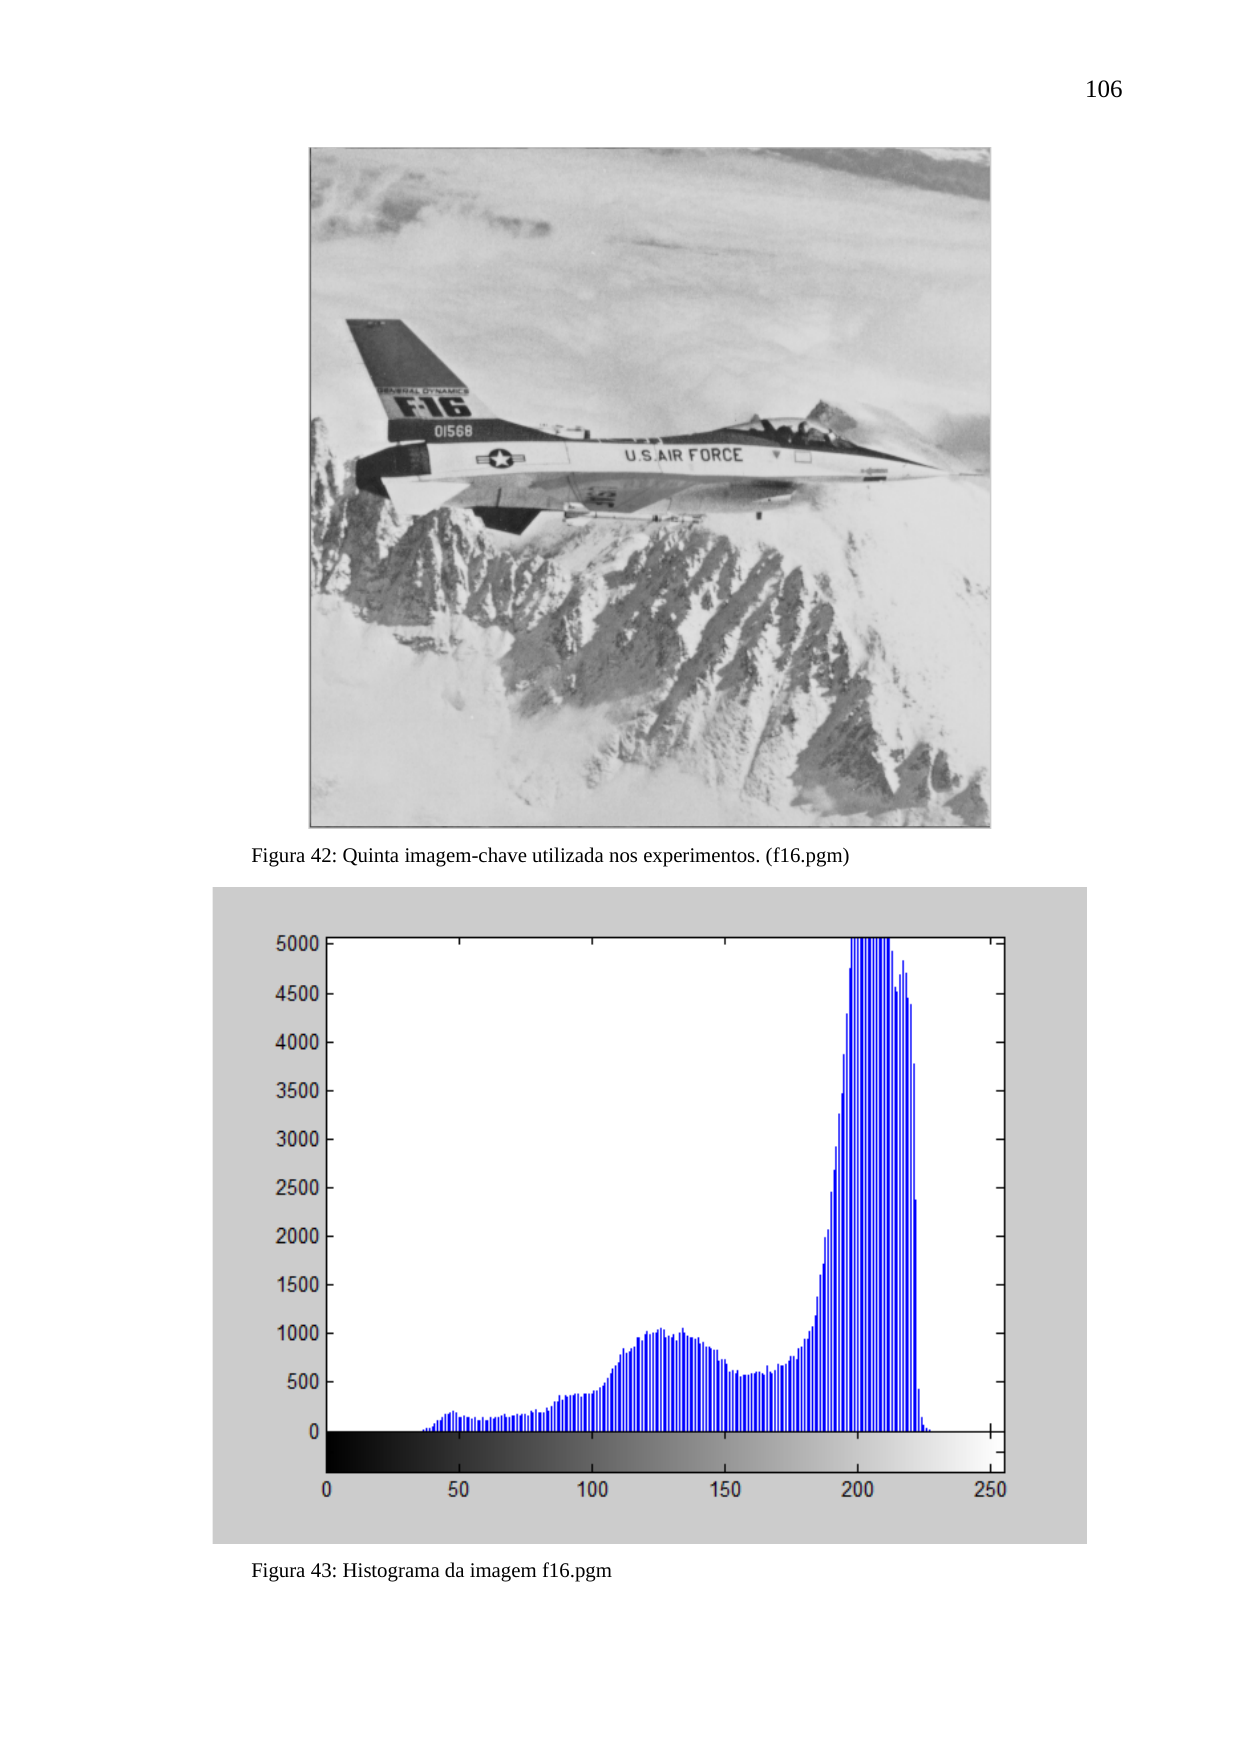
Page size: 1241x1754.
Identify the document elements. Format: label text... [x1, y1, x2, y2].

picture [308, 147, 992, 829]
picture [212, 887, 1087, 1544]
